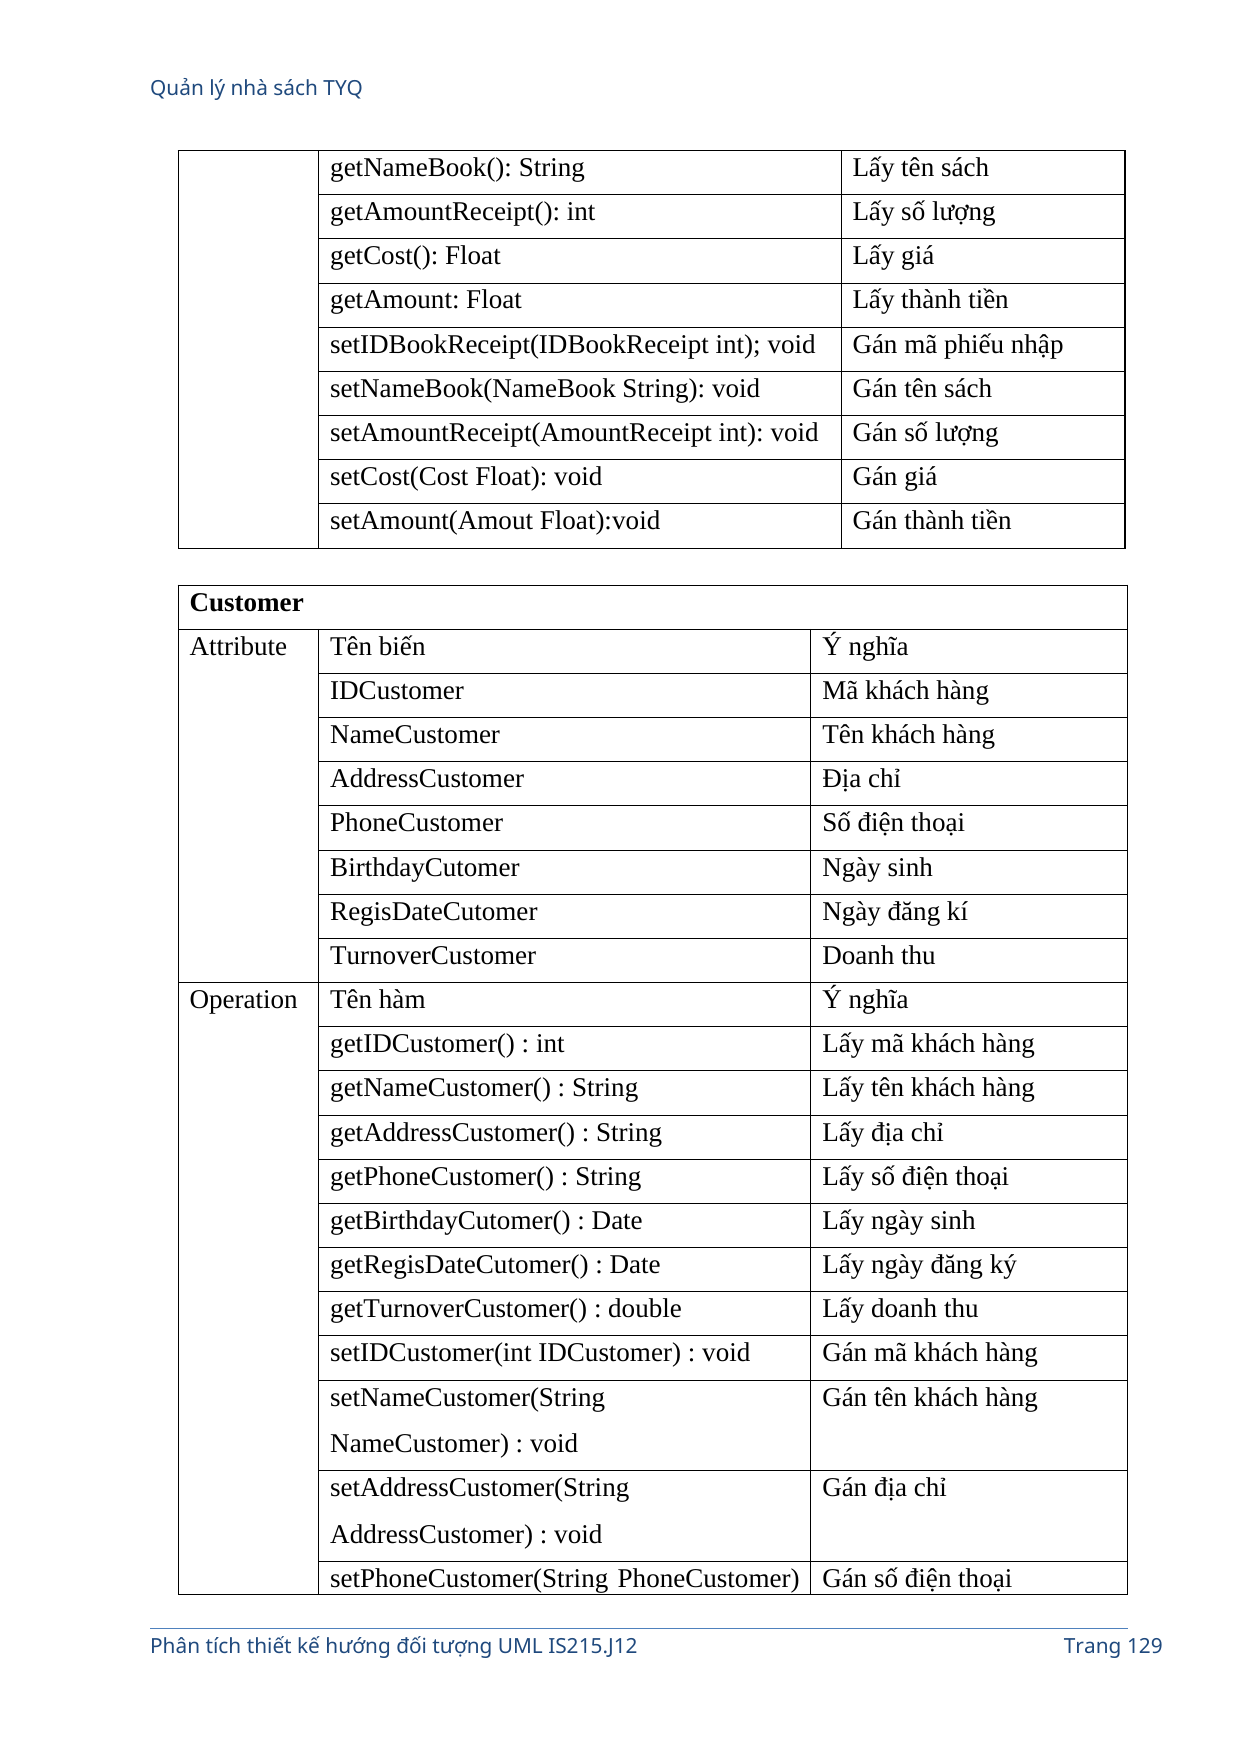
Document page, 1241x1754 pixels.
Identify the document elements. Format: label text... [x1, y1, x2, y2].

table_cell Gán số điện thoại [811, 1562, 1127, 1593]
table_cell Gán mã khách hàng [811, 1336, 1127, 1379]
table_cell Lấy doanh thu [811, 1292, 1127, 1335]
table_cell Số điện thoại [811, 806, 1127, 849]
table_cell setIDCustomer(int IDCustomer) : void [319, 1336, 810, 1379]
table_cell getTurnoverCustomer() : double [319, 1292, 810, 1335]
table_cell Lấy số lượng [842, 195, 1124, 238]
table_cell getNameCustomer() : String [319, 1071, 810, 1114]
table_cell Lấy thành tiền [842, 284, 1124, 327]
table_cell setAmountReceipt(AmountReceipt int): void [319, 416, 841, 459]
table_cell setNameCustomer(String NameCustomer) : void [319, 1381, 810, 1470]
table_cell PhoneCustomer [319, 806, 810, 849]
table_cell Lấy số điện thoại [811, 1160, 1127, 1203]
table_cell getPhoneCustomer() : String [319, 1160, 810, 1203]
table_cell Tên khách hàng [811, 718, 1127, 761]
table_cell Attribute [179, 630, 318, 982]
table_cell NameCustomer [319, 718, 810, 761]
table_cell Lấy tên sách [842, 151, 1124, 194]
table_cell Gán thành tiền [842, 504, 1124, 547]
table_cell Ý nghĩa [811, 630, 1127, 673]
table_cell Gán mã phiếu nhập [842, 328, 1124, 371]
table_cell getAmount: Float [319, 284, 841, 327]
table_cell Tên hàm [319, 983, 810, 1026]
table_cell Lấy địa chỉ [811, 1116, 1127, 1159]
table_cell Gán số lượng [842, 416, 1124, 459]
table_cell setAddressCustomer(String AddressCustomer) : void [319, 1471, 810, 1561]
table_cell IDCustomer [319, 674, 810, 717]
table_cell Lấy tên khách hàng [811, 1071, 1127, 1114]
table_cell setAmount(Amout Float):void [319, 504, 841, 547]
table_cell getCost(): Float [319, 239, 841, 282]
table_cell Ngày đăng kí [811, 895, 1127, 938]
table_cell TurnoverCustomer [319, 939, 810, 982]
table_cell Ý nghĩa [811, 983, 1127, 1026]
table_cell RegisDateCutomer [319, 895, 810, 938]
table_cell Doanh thu [811, 939, 1127, 982]
table_cell Lấy mã khách hàng [811, 1027, 1127, 1070]
table_cell getNameBook(): String [319, 151, 841, 194]
table_cell Gán tên sách [842, 372, 1124, 415]
table_cell setCost(Cost Float): void [319, 460, 841, 503]
table_cell getIDCustomer() : int [319, 1027, 810, 1070]
table_cell getAmountReceipt(): int [319, 195, 841, 238]
table_cell Lấy ngày sinh [811, 1204, 1127, 1247]
table_cell setNameBook(NameBook String): void [319, 372, 841, 415]
table_cell getBirthdayCutomer() : Date [319, 1204, 810, 1247]
table_cell Gán địa chỉ [811, 1471, 1127, 1561]
table_header Customer [179, 586, 1127, 629]
table_cell getAddressCustomer() : String [319, 1116, 810, 1159]
table_cell BirthdayCutomer [319, 851, 810, 894]
table_cell Địa chỉ [811, 762, 1127, 805]
table_cell Tên biến [319, 630, 810, 673]
table_cell setIDBookReceipt(IDBookReceipt int); void [319, 328, 841, 371]
table_cell Gán tên khách hàng [811, 1381, 1127, 1470]
table_cell Ngày sinh [811, 851, 1127, 894]
table_cell getRegisDateCutomer() : Date [319, 1248, 810, 1291]
table_cell Lấy giá [842, 239, 1124, 282]
table_cell Lấy ngày đăng ký [811, 1248, 1127, 1291]
table_cell Gán giá [842, 460, 1124, 503]
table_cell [319, 1562, 810, 1593]
table_cell AddressCustomer [319, 762, 810, 805]
table_cell Operation [179, 983, 318, 1593]
table_cell Mã khách hàng [811, 674, 1127, 717]
